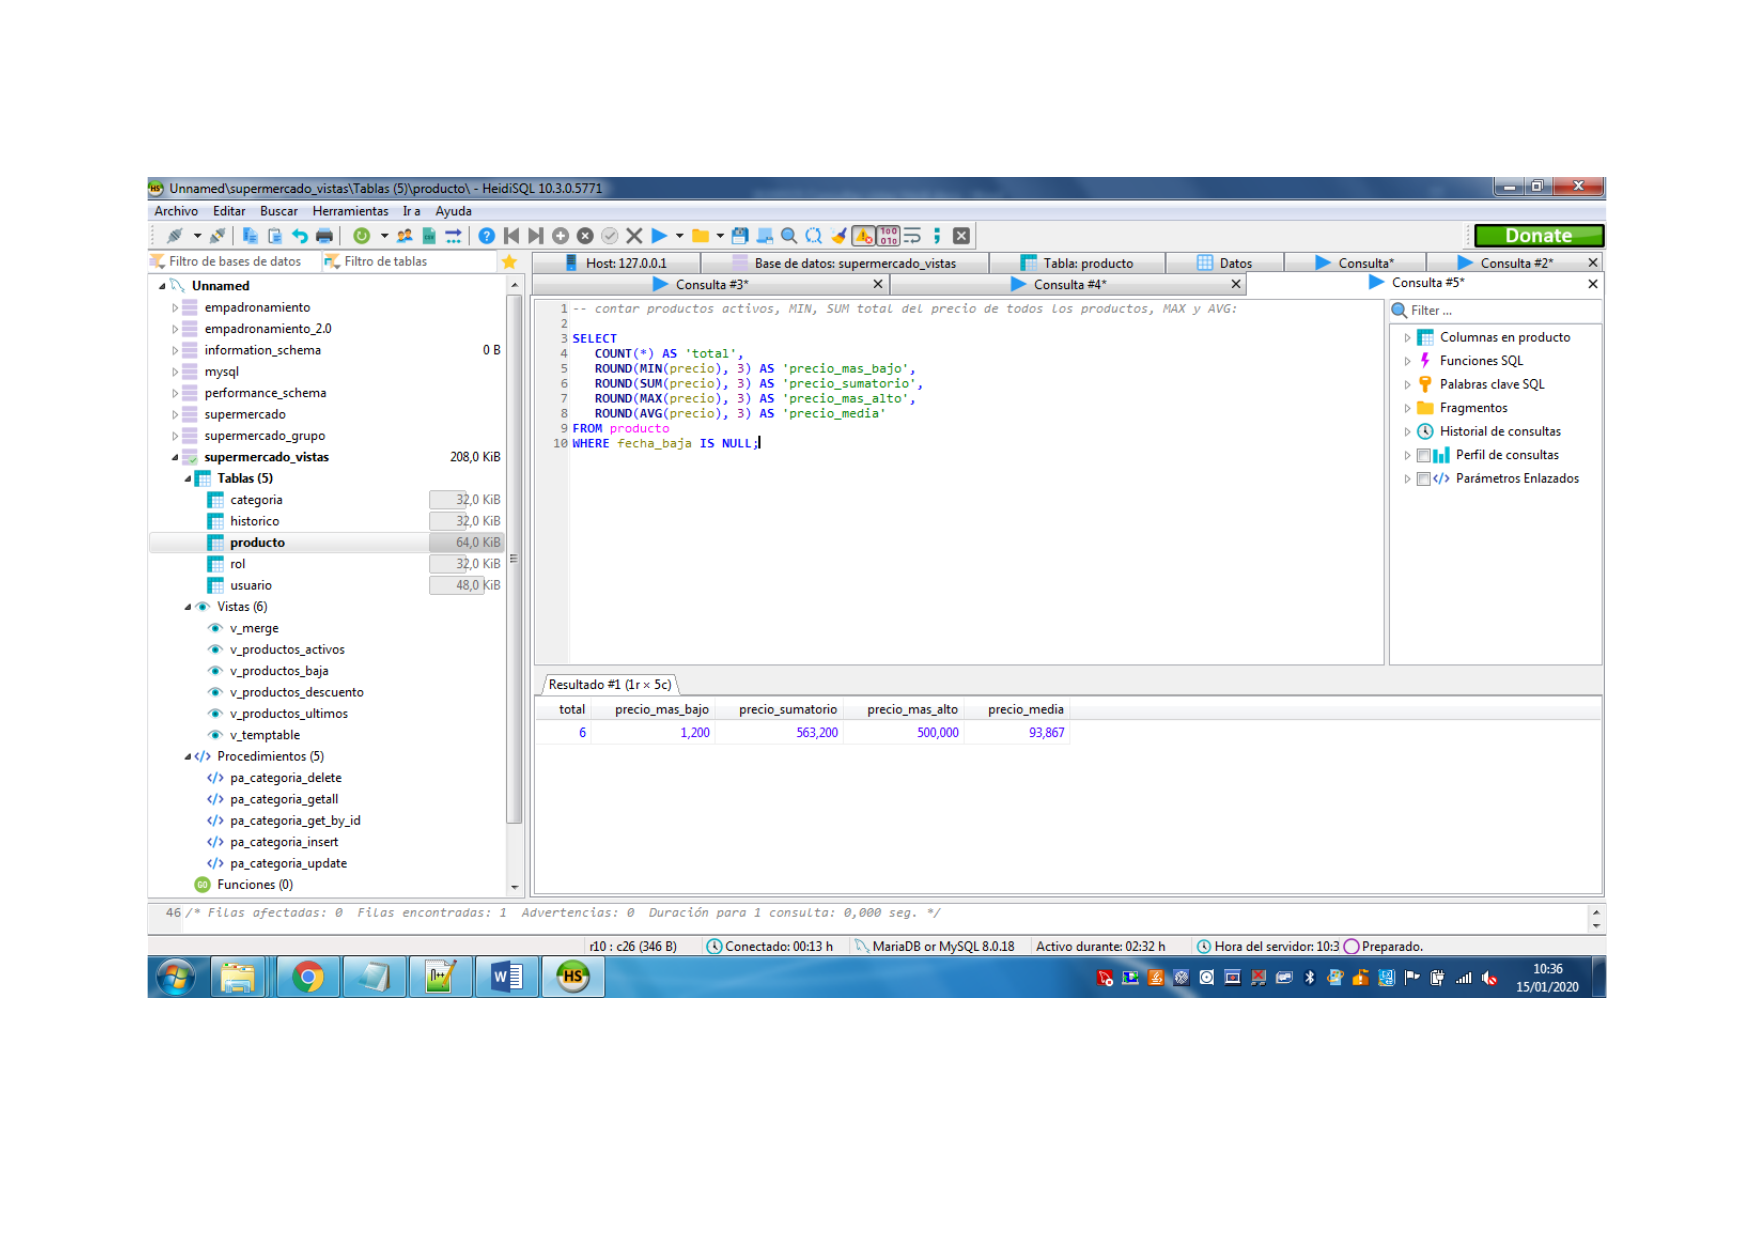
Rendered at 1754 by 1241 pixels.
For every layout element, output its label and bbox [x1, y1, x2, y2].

picture [147, 177, 1607, 998]
